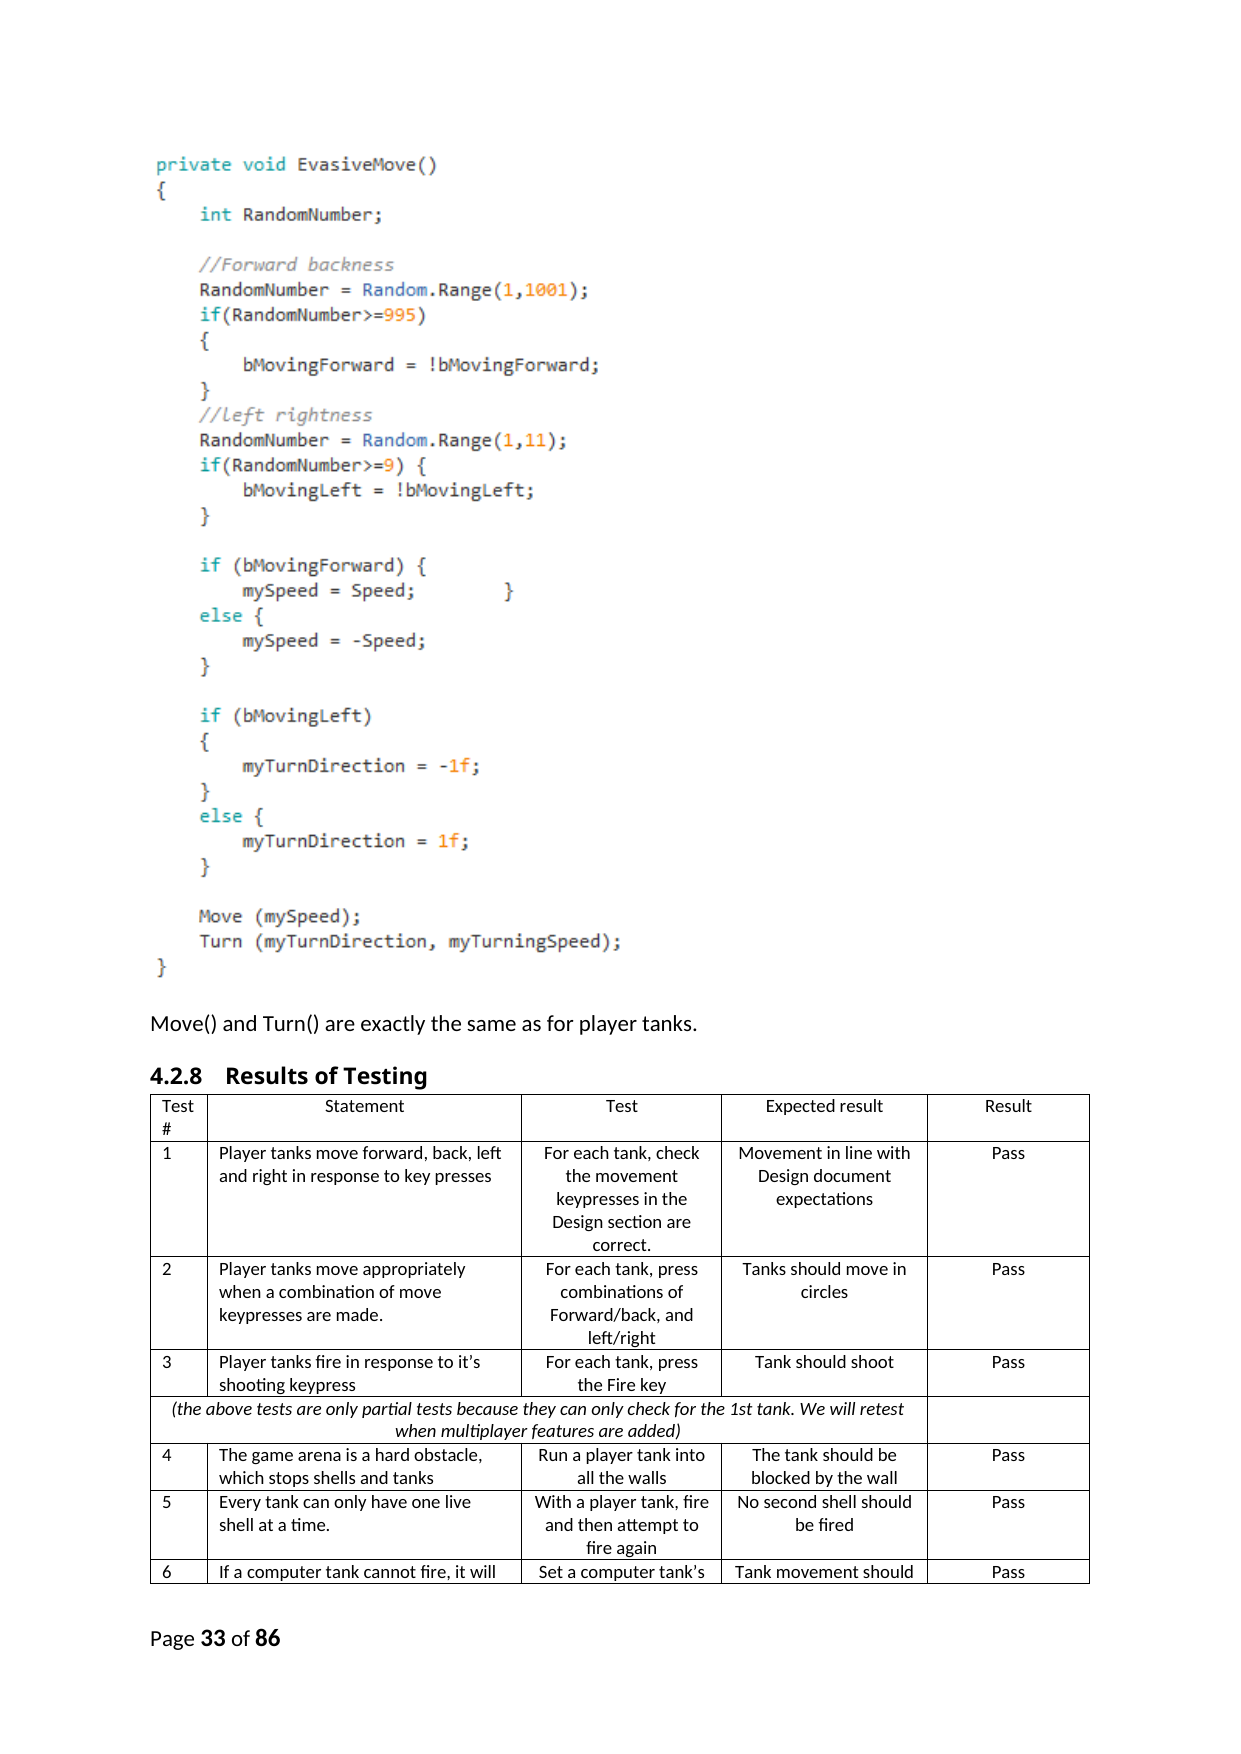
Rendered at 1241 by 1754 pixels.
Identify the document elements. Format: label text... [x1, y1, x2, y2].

table_cell 3 [151, 1350, 207, 1396]
table_cell Pass [928, 1560, 1089, 1583]
table_header Test [522, 1095, 721, 1141]
table_cell Pass [928, 1491, 1089, 1559]
table_cell Pass [928, 1444, 1089, 1489]
table_cell Run a player tank into all the walls [522, 1444, 721, 1489]
table_cell Tanks should move in circles [722, 1257, 927, 1349]
table_header Result [928, 1095, 1089, 1141]
table_cell No second shell should be fired [722, 1491, 927, 1559]
table_cell [928, 1397, 1089, 1443]
table_cell Player tanks move appropriately when a combination of move keypresses are made. [208, 1257, 521, 1349]
table_cell Movement in line with Design document expectations [722, 1142, 927, 1256]
table_cell Player tanks move forward, back, left and right in response to key presses [208, 1142, 521, 1256]
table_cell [722, 1560, 927, 1583]
text Move() and Turn() are exactly the same as for player tanks. [150, 1009, 1090, 1037]
table_cell Pass [928, 1142, 1089, 1256]
table_cell For each tank, press combinations of Forward/back, and left/right [522, 1257, 721, 1349]
table_cell The tank should be blocked by the wall [722, 1444, 927, 1489]
table_header Expected result [722, 1095, 927, 1141]
table_cell (the above tests are only partial tests because they can only check for the 1st tank. We will retest when multiplayer features are added) [151, 1397, 927, 1443]
table_cell For each tank, check the movement keypresses in the Design section are correct. [522, 1142, 721, 1256]
table_cell 1 [151, 1142, 207, 1256]
table_cell 2 [151, 1257, 207, 1349]
table_cell For each tank, press the Fire key [522, 1350, 721, 1396]
table_cell With a player tank, fire and then attempt to fire again [522, 1491, 721, 1559]
table_cell 6 [151, 1560, 207, 1583]
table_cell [208, 1560, 521, 1583]
table_cell Player tanks fire in response to it’s shooting keypress [208, 1350, 521, 1396]
table_cell The game arena is a hard obstacle, which stops shells and tanks [208, 1444, 521, 1489]
table_cell 4 [151, 1444, 207, 1489]
table_header Statement [208, 1095, 521, 1141]
table_cell Tank should shoot [722, 1350, 927, 1396]
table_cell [522, 1560, 721, 1583]
table_cell Pass [928, 1257, 1089, 1349]
table_cell Every tank can only have one live shell at a time. [208, 1491, 521, 1559]
picture [150, 150, 645, 990]
table_header Test # [151, 1095, 207, 1141]
table_cell Pass [928, 1350, 1089, 1396]
table_cell 5 [151, 1491, 207, 1559]
subtitle Results of Testing [150, 1060, 1090, 1091]
